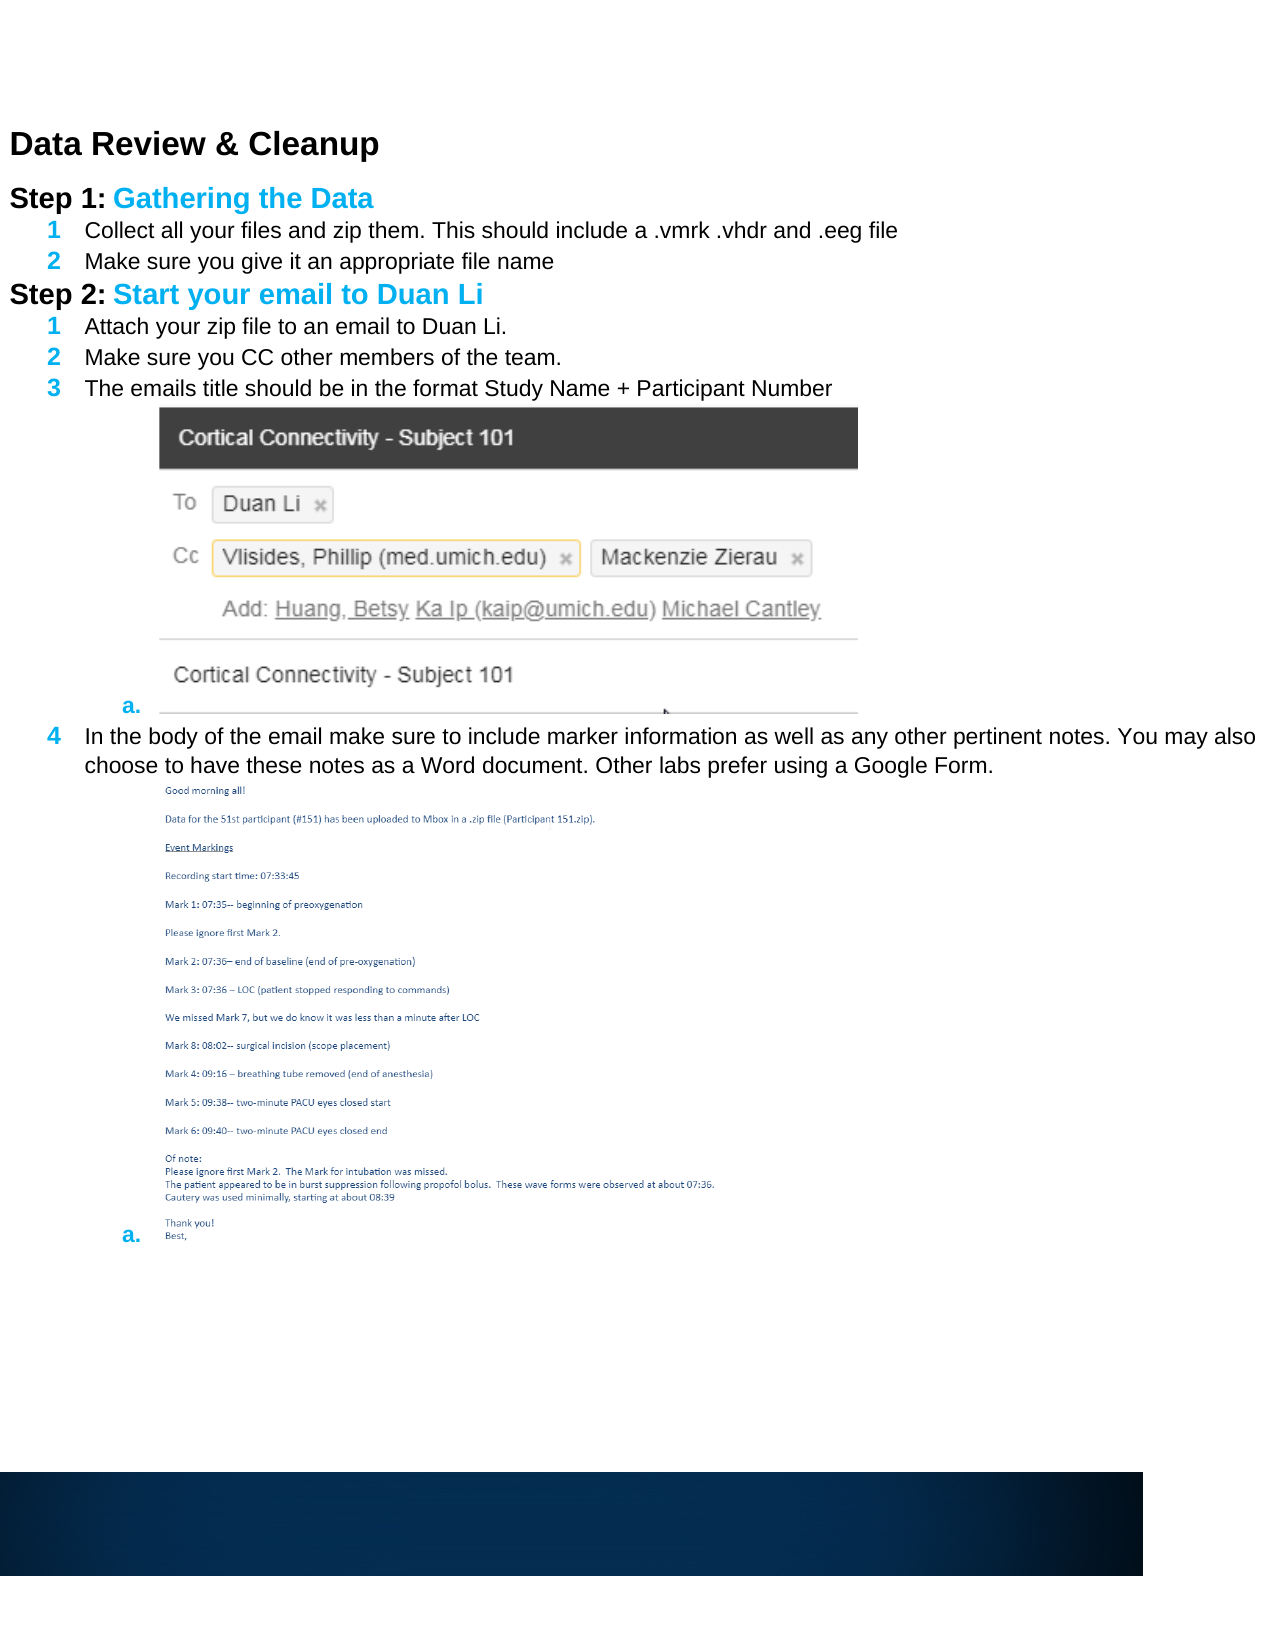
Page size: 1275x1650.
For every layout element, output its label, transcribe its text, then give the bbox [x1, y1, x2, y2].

picture [159, 780, 722, 1243]
list Make sure you CC other members of the team. [47, 342, 1266, 371]
text Step 2: Start your email to Duan Li [9, 277, 1266, 311]
subtitle Data Review & Cleanup [9, 124, 1266, 162]
list Attach your zip file to an email to Duan Li. [47, 311, 1266, 339]
list In the body of the email make sure to include marker information as well as any other pertinent notes. You may also choose to have these notes as a Word document. Other labs prefer using a Google Form. [47, 721, 1266, 778]
text Step 1: Gathering the Data [9, 182, 1266, 215]
list Collect all your files and zip them. This should include a .vmrk .vhdr and .eeg file [47, 215, 1266, 244]
picture [159, 403, 858, 714]
picture [0, 1472, 1143, 1576]
list Make sure you give it an appropriate file name [47, 246, 1266, 275]
list The emails title should be in the format Study Name + Participant Number [47, 373, 1266, 402]
